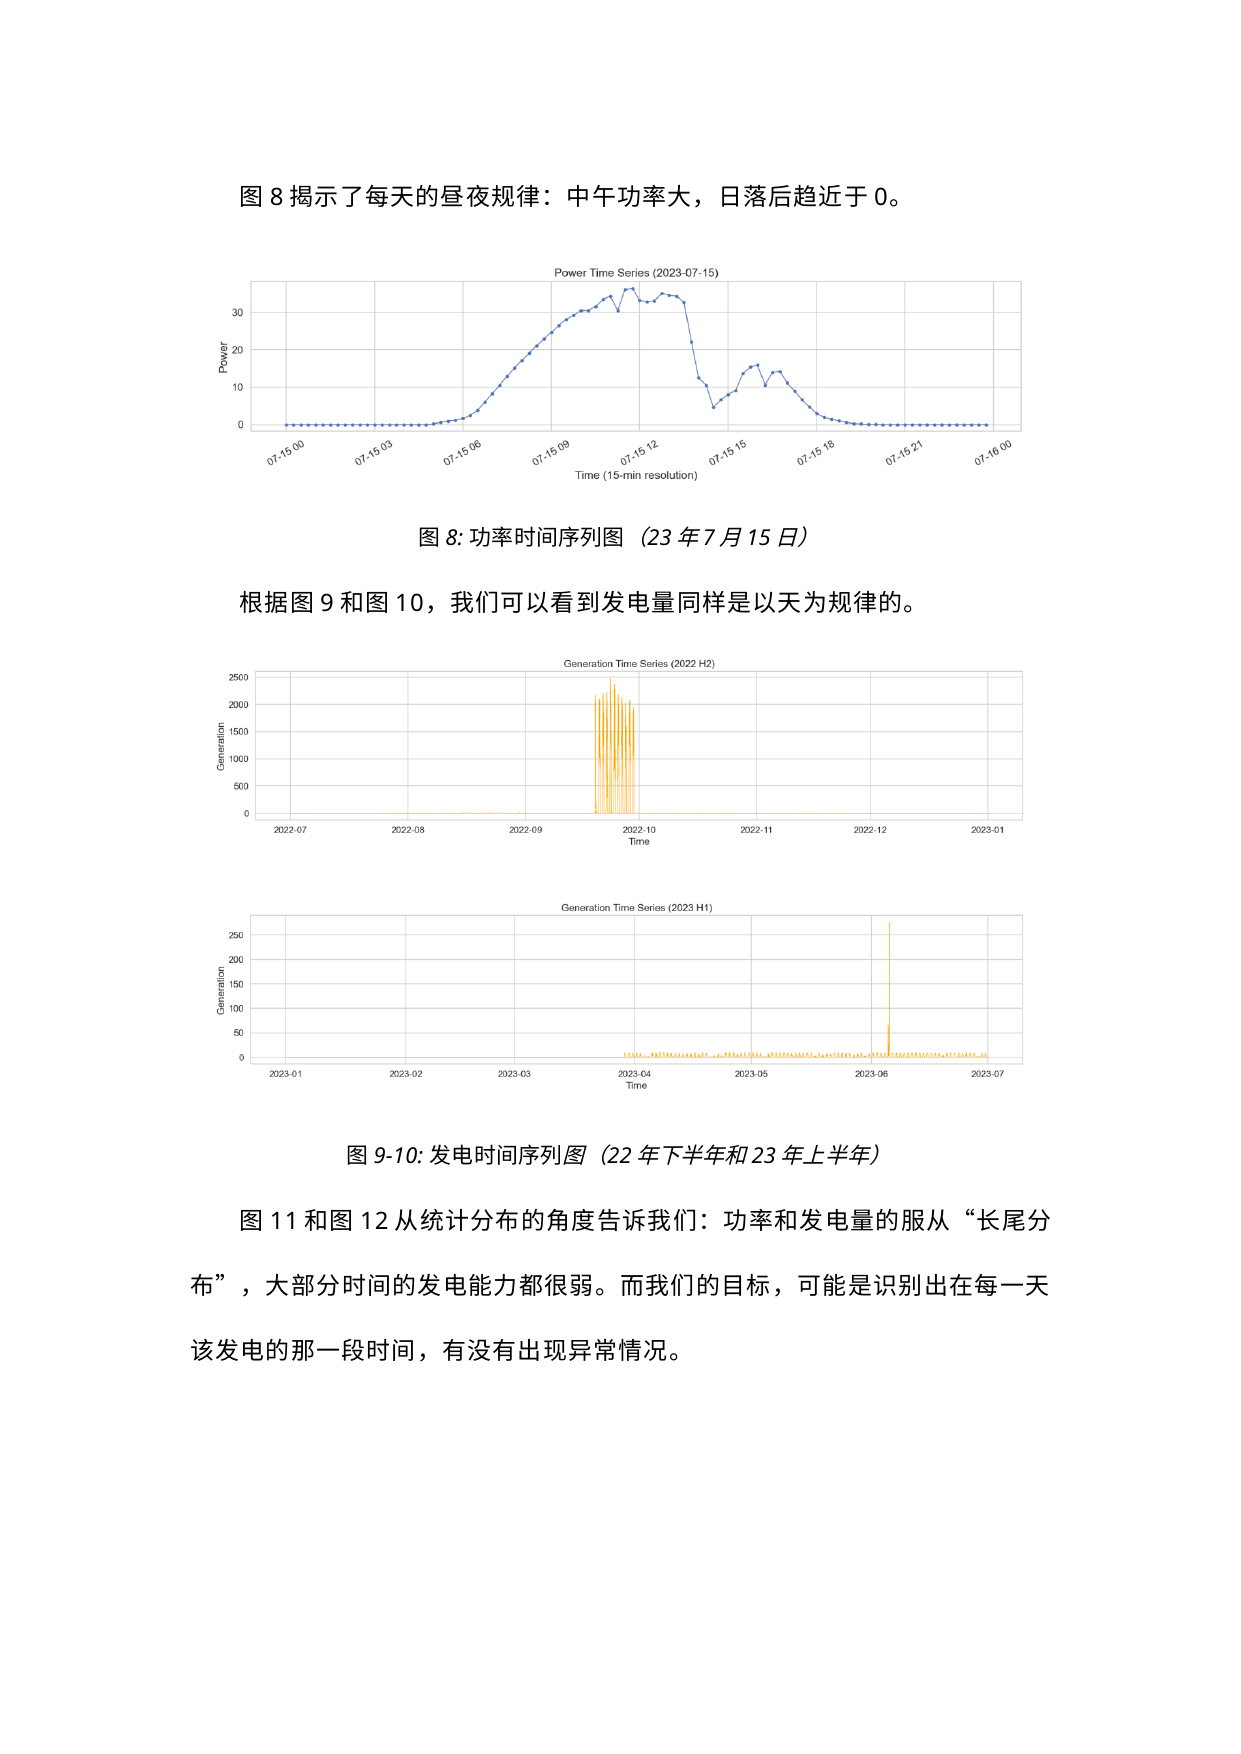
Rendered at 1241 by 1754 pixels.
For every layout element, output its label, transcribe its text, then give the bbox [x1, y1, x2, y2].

text 图8: 功率时间序列图（23年7月15日） [187, 520, 1053, 552]
text 图9-10: 发电时间序列图（22年下半年和23年上半年） [187, 1138, 1053, 1170]
text 图8揭示了每天的昼夜规律：中午功率大，日落后趋近于0。 [190, 162, 1052, 227]
text 图11和图12从统计分布的角度告诉我们：功率和发电量的服从“长尾分布”，大部分时间的发电能力都很弱。而我们的目标，可能是识别出在每一天该发电的那一段时间，有没有出现异常情况。 [190, 1187, 1052, 1382]
picture [206, 893, 1033, 1101]
picture [206, 650, 1033, 857]
picture [206, 256, 1033, 493]
text 根据图9和图10，我们可以看到发电量同样是以天为规律的。 [190, 569, 1052, 634]
